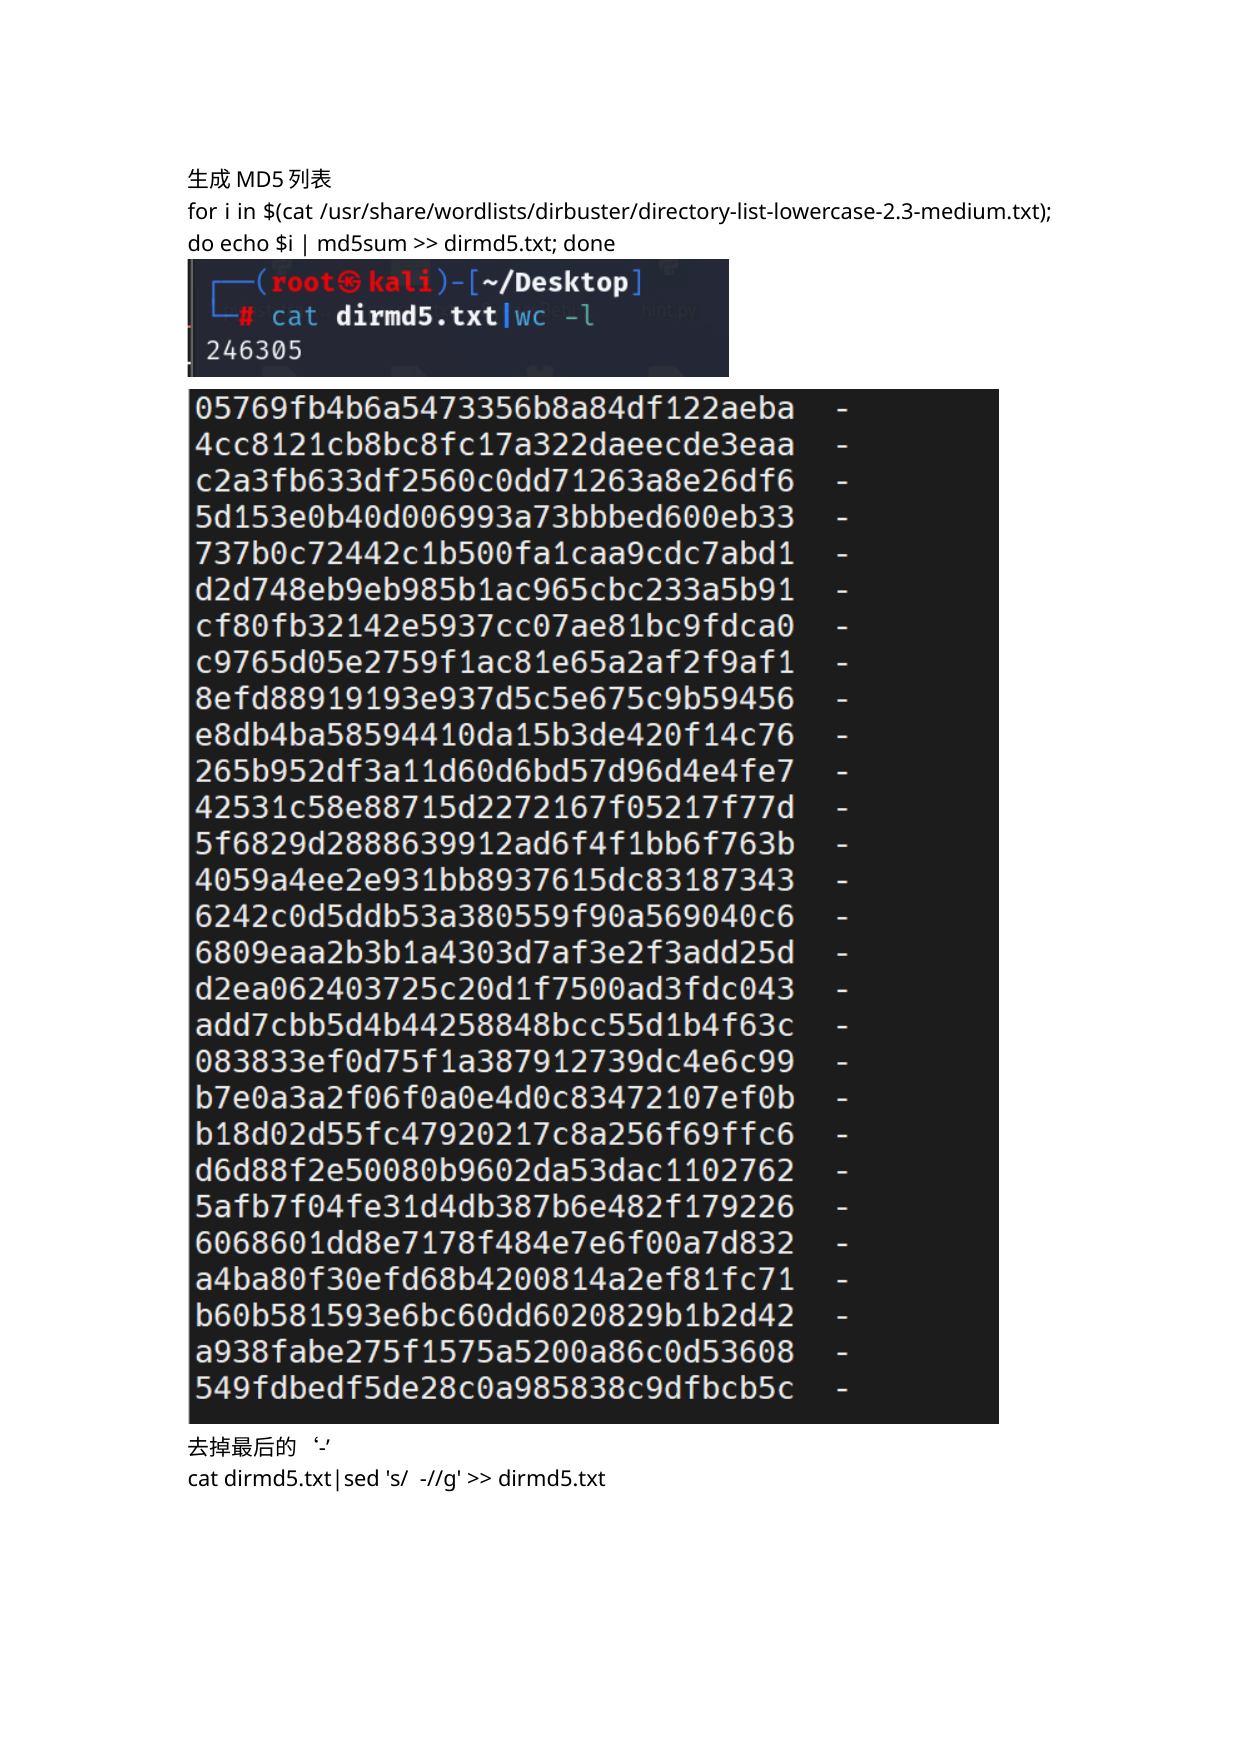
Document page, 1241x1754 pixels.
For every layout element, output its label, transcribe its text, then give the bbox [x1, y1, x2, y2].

text cat dirmd5.txt|sed 's/ -//g' >> dirmd5.txt [187, 1462, 1053, 1494]
text 生成MD5列表 [187, 162, 1053, 194]
picture [187, 259, 729, 377]
text for i in $(cat /usr/share/wordlists/dirbuster/directory-list-lowercase-2.3-medium.txt); do echo $i | md5sum >> dirmd5.txt; done [187, 194, 1053, 259]
picture [187, 389, 999, 1424]
text 去掉最后的‘-’ [187, 1429, 1053, 1462]
